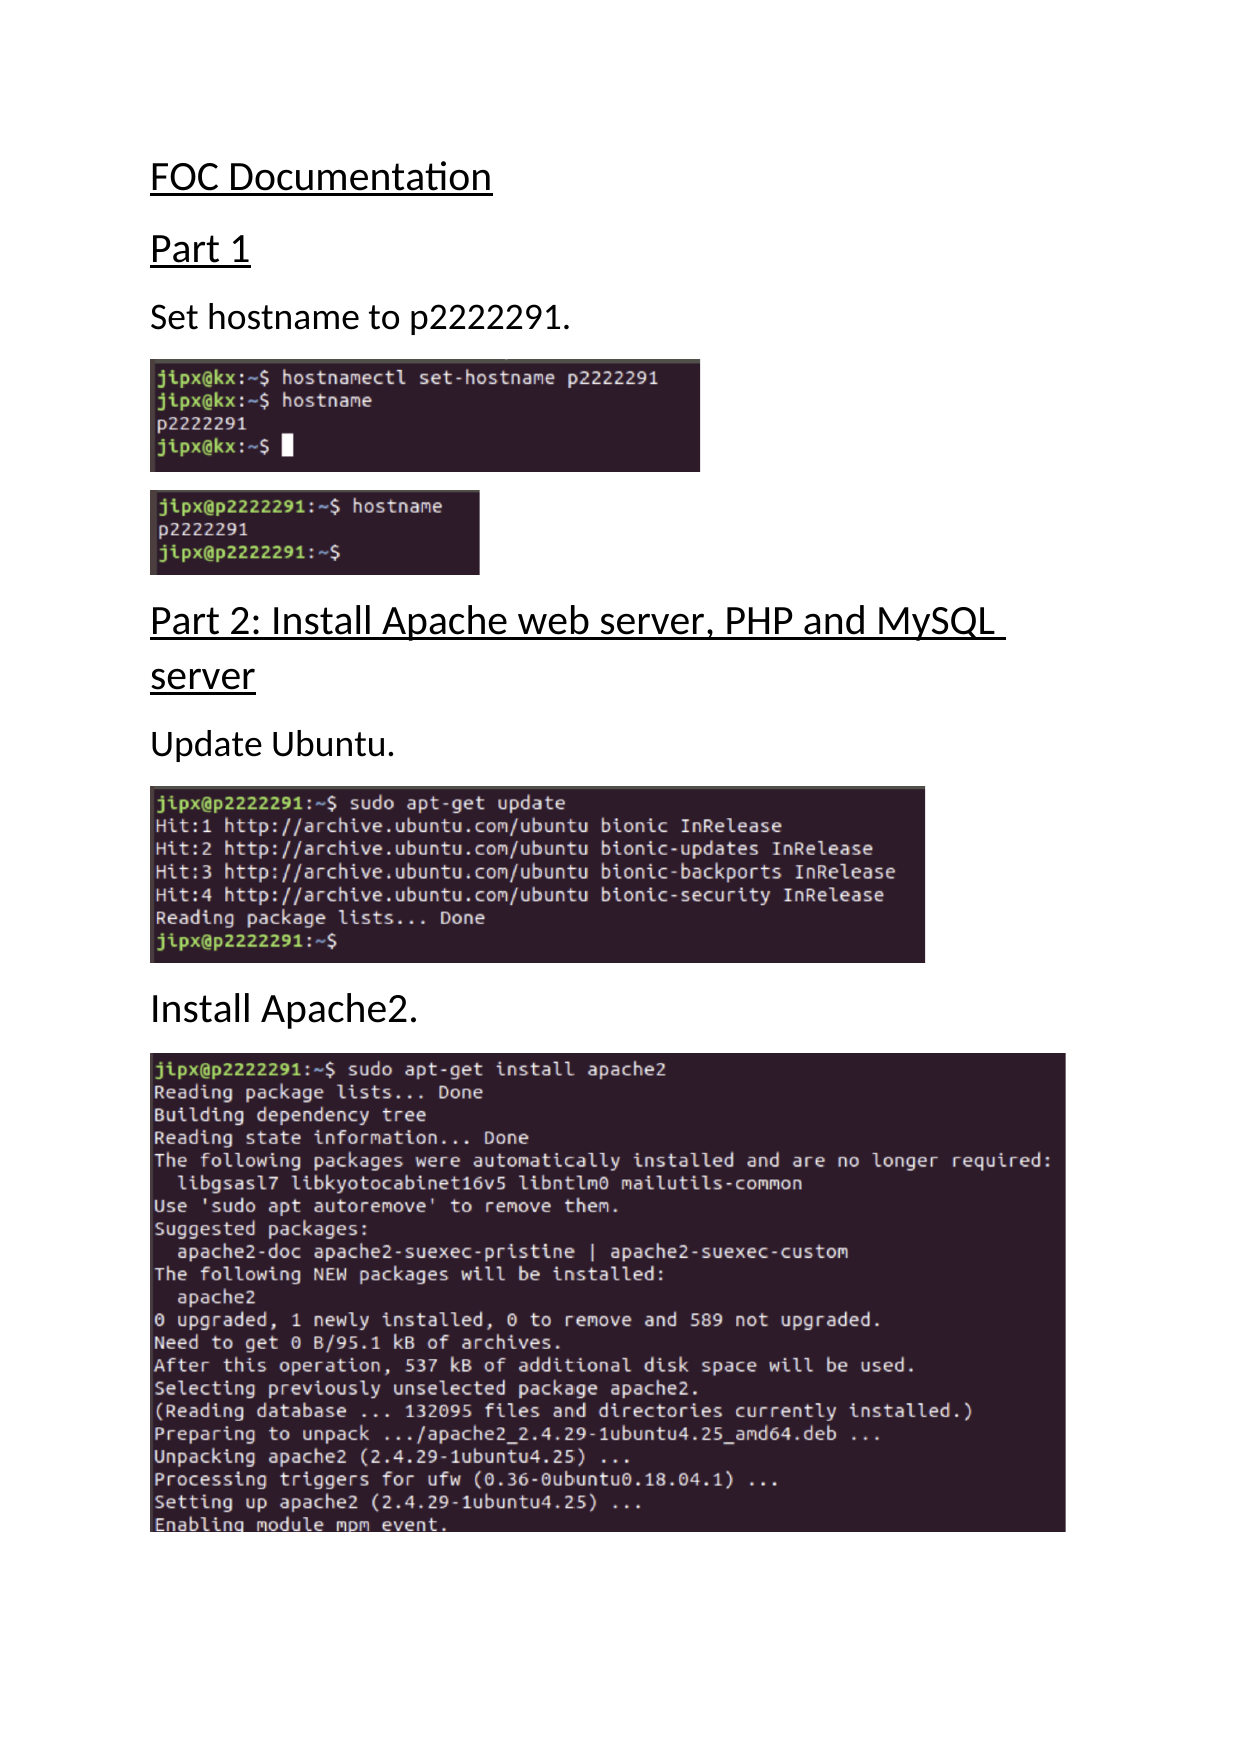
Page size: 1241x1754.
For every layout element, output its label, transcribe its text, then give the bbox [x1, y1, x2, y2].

picture [150, 786, 926, 963]
text Update Ubuntu. [150, 720, 1090, 766]
text Part 2: Install Apache web server, PHP and MySQL server [150, 594, 1090, 699]
text Part 1 [150, 222, 1090, 272]
text Set hostname to p2222291. [150, 293, 1090, 339]
picture [150, 1053, 1066, 1532]
picture [150, 359, 700, 472]
text Install Apache2. [150, 982, 1090, 1033]
picture [150, 490, 480, 575]
text FOC Documentation [150, 150, 1090, 201]
